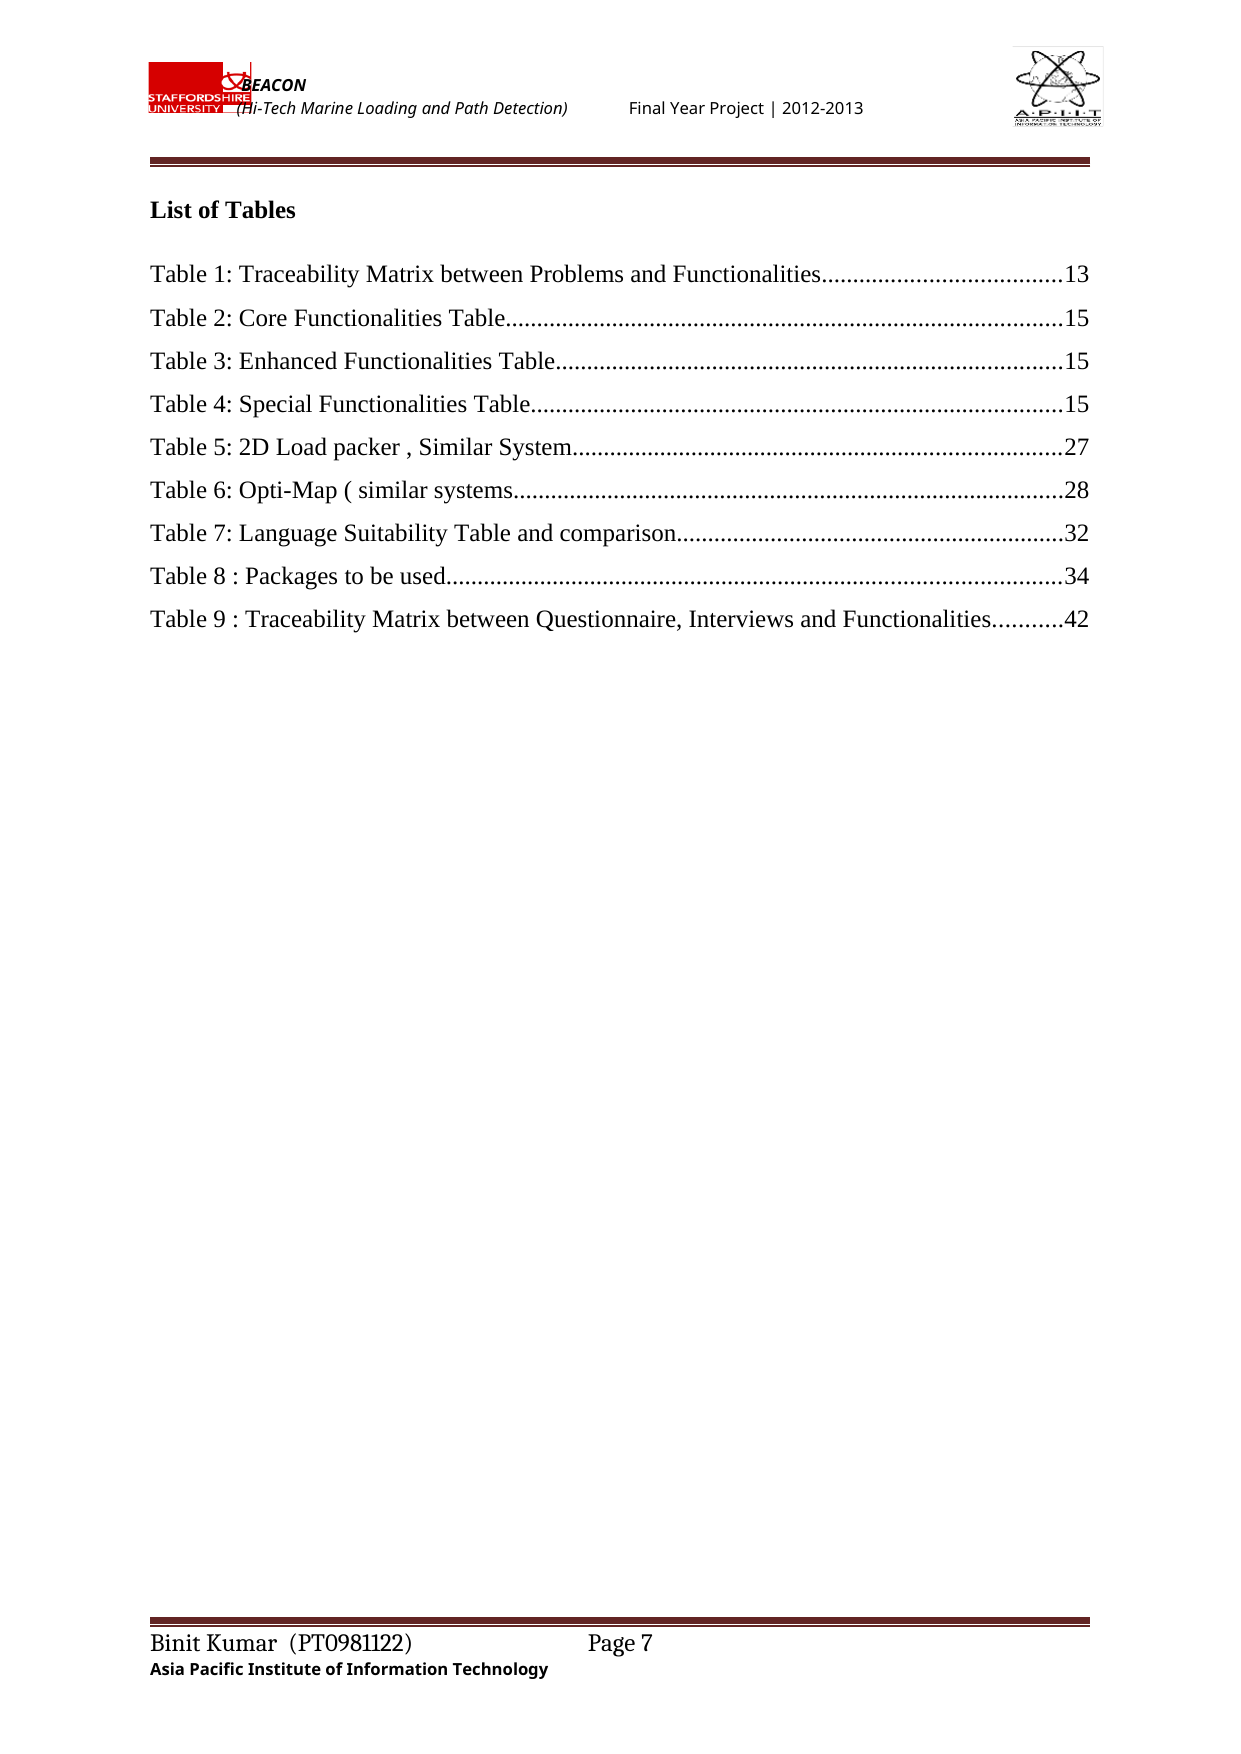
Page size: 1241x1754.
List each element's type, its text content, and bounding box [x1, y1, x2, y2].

text Table 2: Core Functionalities Table 15 [150, 303, 1090, 331]
text Table 8 : Packages to be used 34 [150, 561, 1090, 590]
text Table 7: Language Suitability Table and comparison 32 [150, 518, 1090, 547]
text Table 6: Opti-Map ( similar systems 28 [150, 475, 1090, 504]
picture [1012, 46, 1104, 127]
text Table 4: Special Functionalities Table 15 [150, 389, 1090, 418]
text Table 1: Traceability Matrix between Problems and Functionalities 13 [150, 259, 1090, 288]
text Table 3: Enhanced Functionalities Table 15 [150, 346, 1090, 374]
text List of Tables [150, 196, 1090, 224]
text Table 9 : Traceability Matrix between Questionnaire, Interviews and Functionalities 42 [150, 604, 1090, 633]
picture [148, 62, 252, 113]
text Table 5: 2D Load packer , Similar System 27 [150, 432, 1090, 461]
